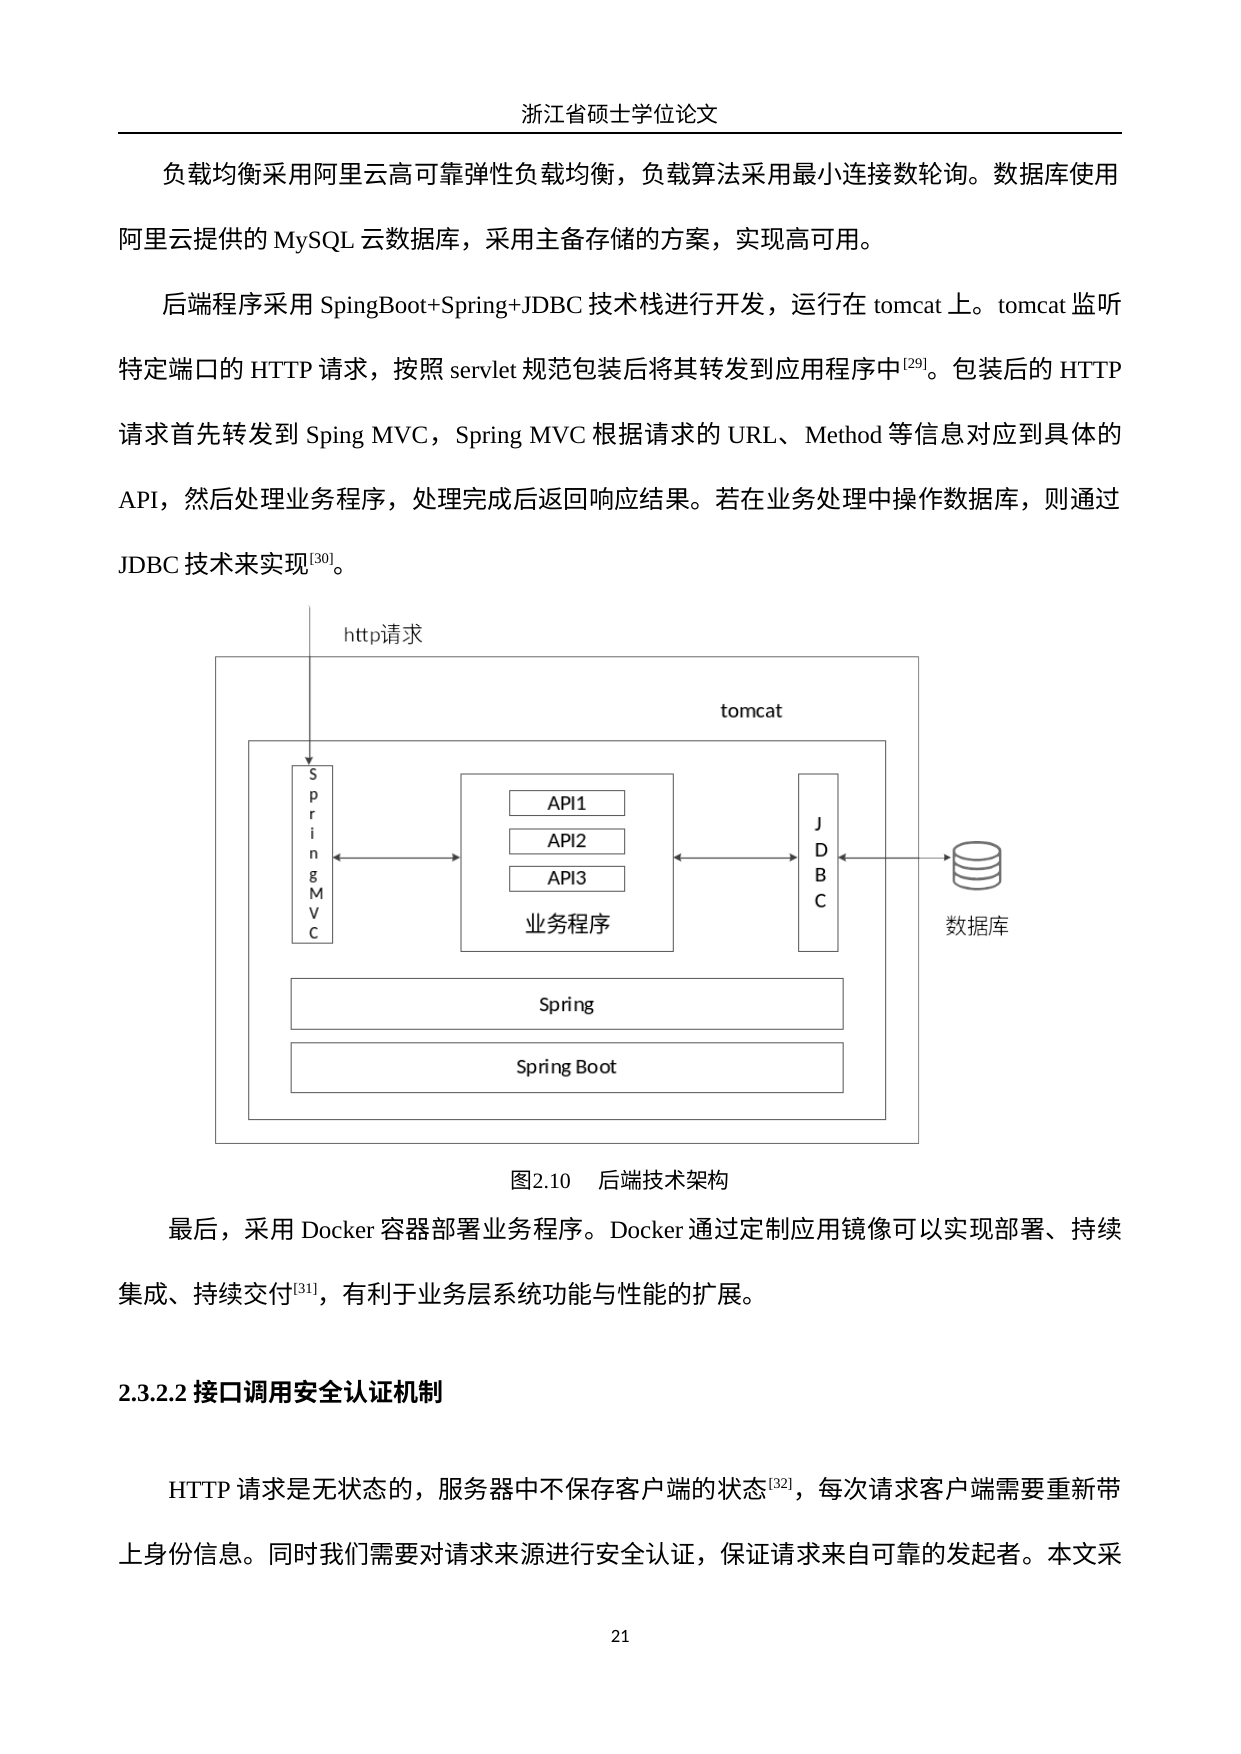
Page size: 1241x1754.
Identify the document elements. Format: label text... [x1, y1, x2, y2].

subtitle 2.3.2.2 接口调用安全认证机制 [118, 1358, 1122, 1423]
text 最后，采用Docker容器部署业务程序。Docker通过定制应用镜像可以实现部署、持续集成、持续交付[31]，有利于业务层系统功能与性能的扩展。 [118, 1195, 1122, 1325]
list 后端技术架构 [148, 1163, 1122, 1195]
text 后端程序采用SpingBoot+Spring+JDBC技术栈进行开发，运行在tomcat上。tomcat监听特定端口的HTTP请求，按照servlet规范包装后将其转发到应用程序中[29]。包装后的HTTP请求首先转发到Sping MVC，Spring MVC根据请求的URL、Method等信息对应到具体的API，然后处理业务程序，处理完成后返回响应结果。若在业务处理中操作数据库，则通过JDBC技术来实现[30]。 [118, 270, 1122, 595]
text 负载均衡采用阿里云高可靠弹性负载均衡，负载算法采用最小连接数轮询。数据库使用阿里云提供的MySQL云数据库，采用主备存储的方案，实现高可用。 [118, 140, 1122, 270]
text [118, 1455, 1122, 1585]
